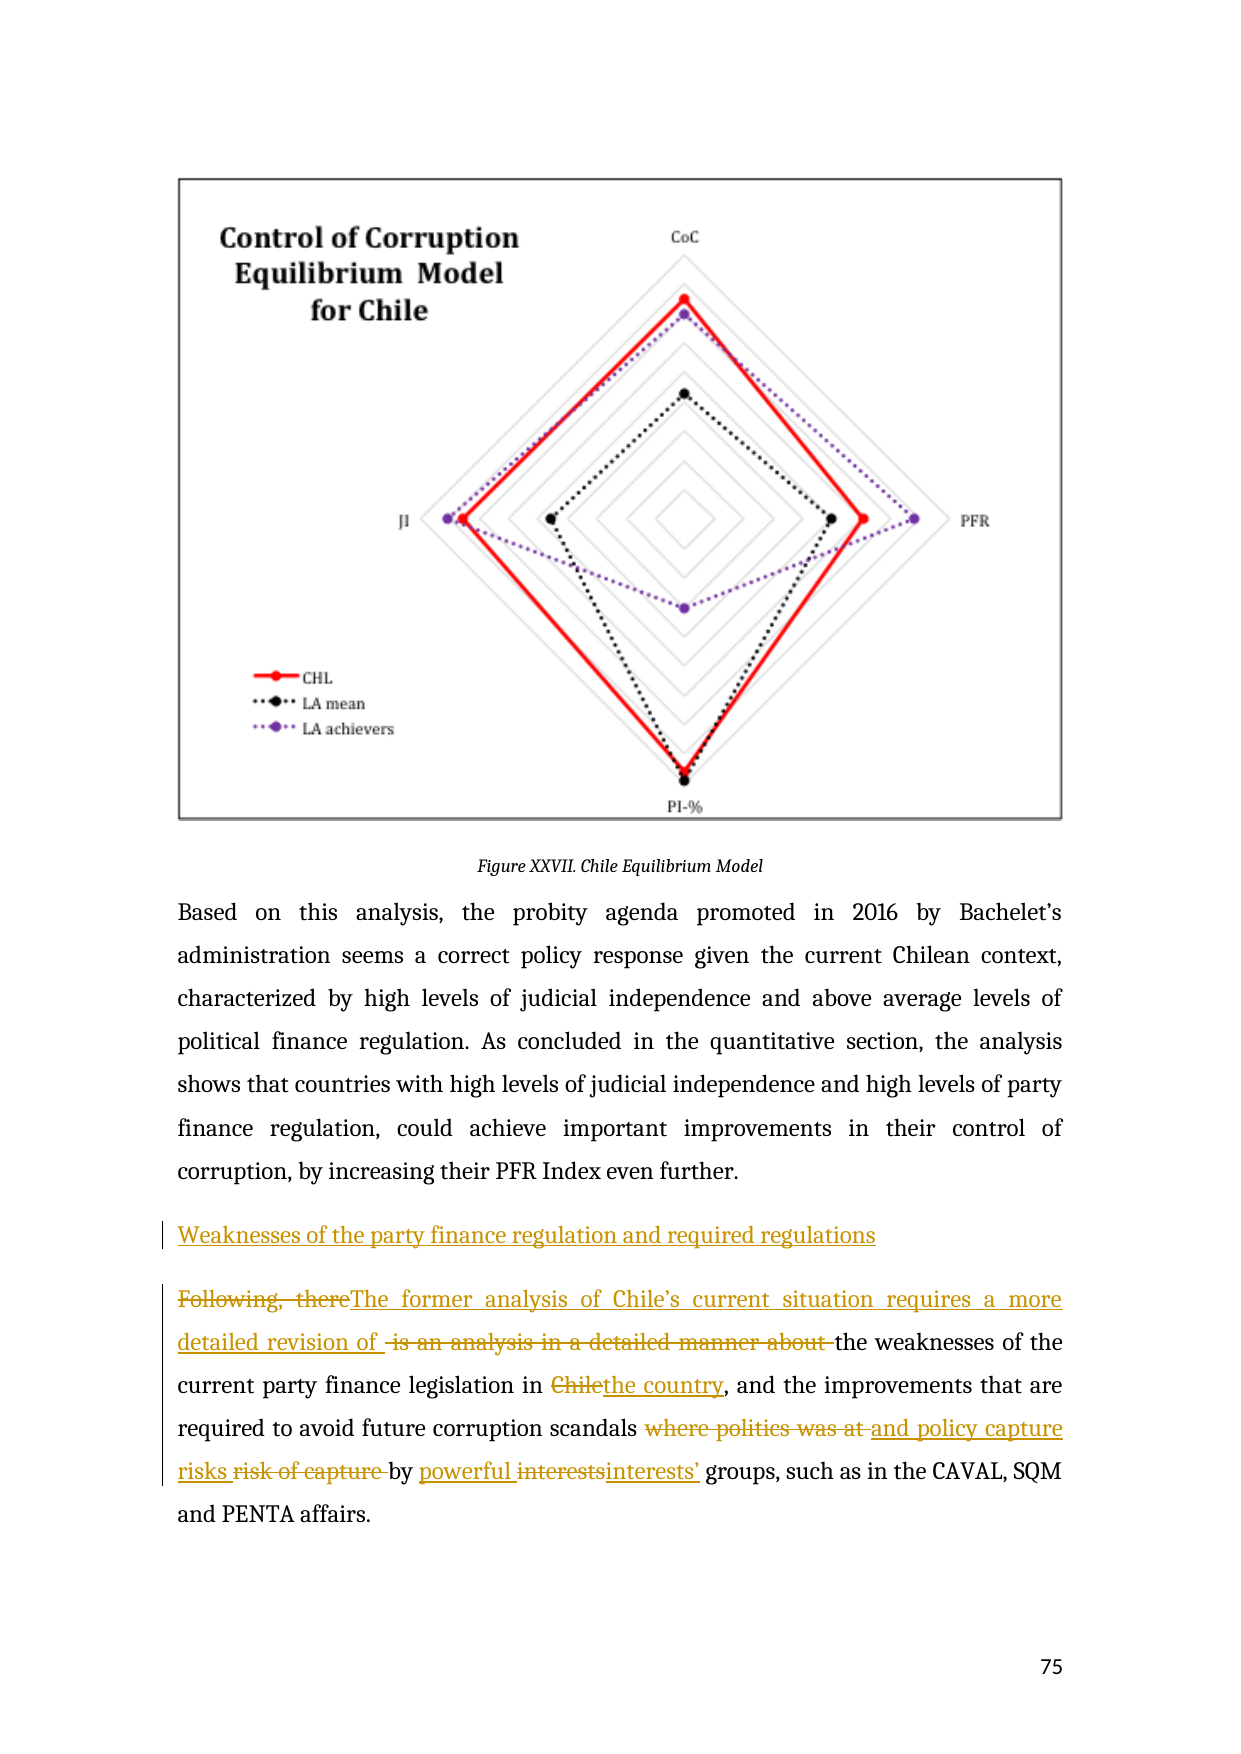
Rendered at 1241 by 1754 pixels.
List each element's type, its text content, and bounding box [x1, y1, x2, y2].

picture [177, 177, 1063, 821]
text Figure XXVII. Chile Equilibrium Model [177, 855, 1063, 877]
text Based on this analysis, the probity agenda promoted in 2016 by Bachelet’s administration seems a correct policy response given the current Chilean context, characterized by high levels of judicial independence and above average levels of political finance regulation. As concluded in the quantitative section, the analysis shows that countries with high levels of judicial independence and high levels of party finance regulation, could achieve important improvements in their control of corruption, by increasing their PFR Index even further. [177, 898, 1063, 1185]
text the weaknesses of the current party finance legislation in , and the improvements that are required to avoid future corruption scandals by groups, such as in the CAVAL, SQM and PENTA affairs. [177, 1284, 1063, 1529]
